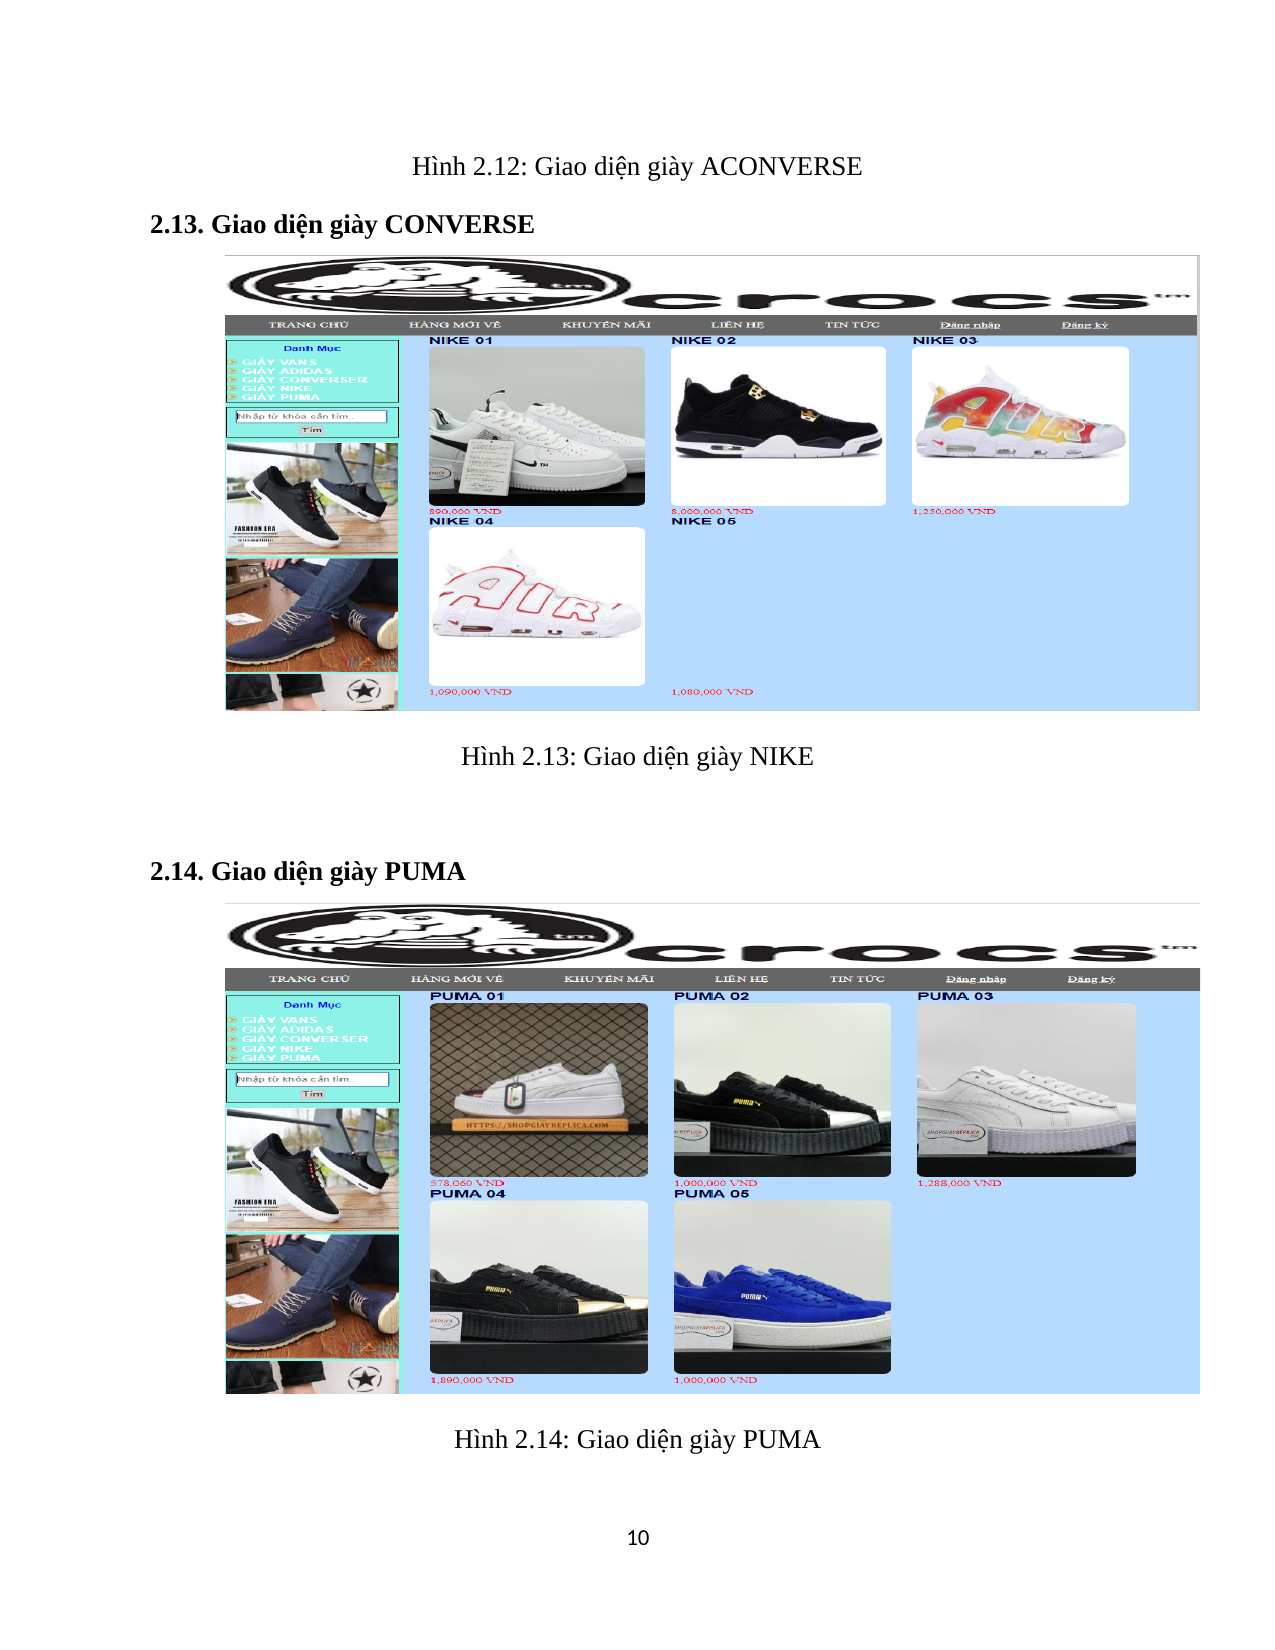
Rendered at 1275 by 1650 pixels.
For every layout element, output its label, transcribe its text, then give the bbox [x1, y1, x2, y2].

text 2.13. Giao diện giày CONVERSE [150, 209, 1125, 240]
text Hình 2.14: Giao diện giày PUMA [150, 1423, 1125, 1454]
text Hình 2.13: Giao diện giày NIKE [150, 740, 1125, 771]
text Hình 2.12: Giao diện giày ACONVERSE [150, 150, 1125, 181]
text 2.14. Giao diện giày PUMA [150, 855, 1125, 886]
